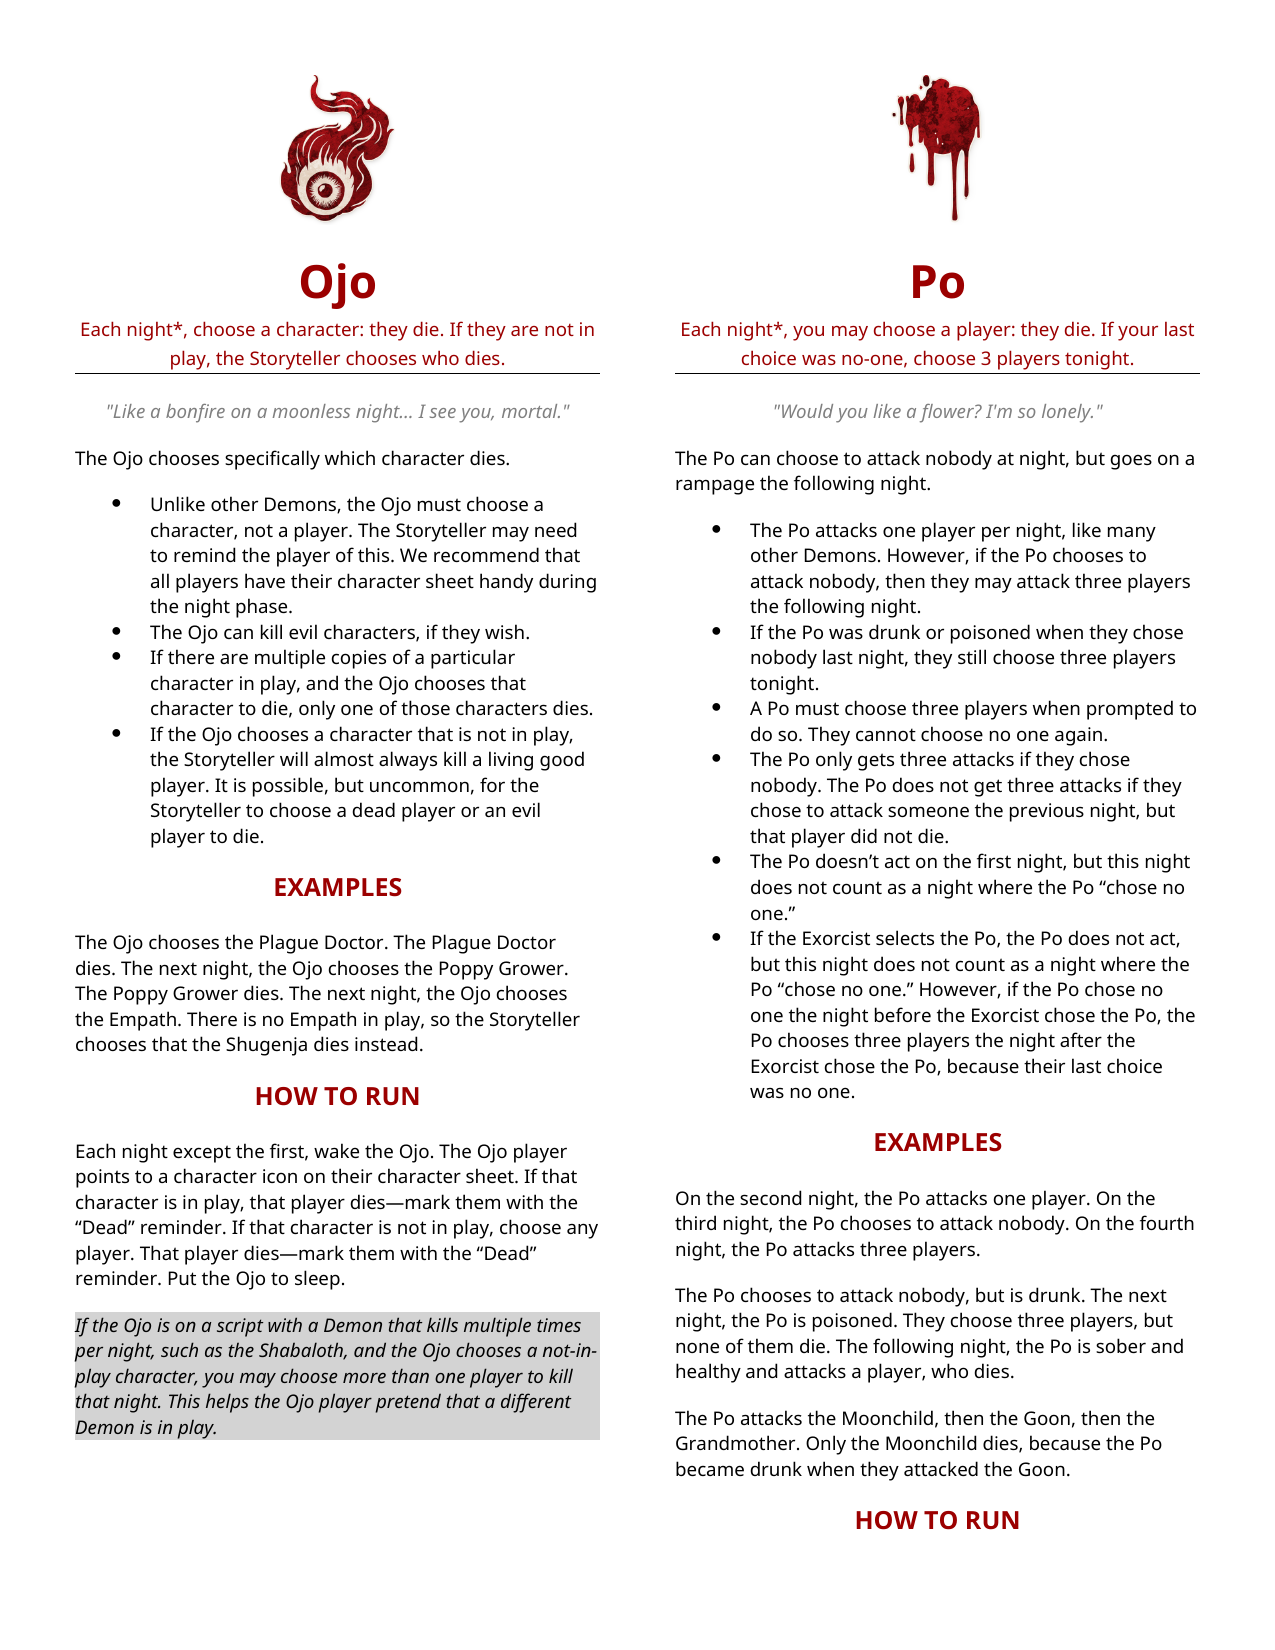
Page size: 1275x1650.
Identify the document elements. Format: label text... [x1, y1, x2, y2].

text EXAMPLES [675, 1125, 1200, 1159]
text Each night except the first, wake the Ojo. The Ojo player points to a character icon on their character sheet. If that character is in play, that player dies—mark them with the “Dead” reminder. If that character is not in play, choose any player. That player dies—mark them with the “Dead” reminder. Put the Ojo to sleep. [75, 1138, 600, 1291]
list The Po only gets three attacks if they chose nobody. The Po does not get three attacks if they chose to attack someone the previous night, but that player did not die. [712, 747, 1200, 849]
text The Po attacks the Moonchild, then the Goon, then the Grandmother. Only the Moonchild dies, because the Po became drunk when they attacked the Goon. [675, 1405, 1200, 1482]
list The Ojo can kill evil characters, if they wish. [112, 619, 600, 645]
text HOW TO RUN [675, 1503, 1200, 1537]
text The Po chooses to attack nobody, but is drunk. The next night, the Po is poisoned. They choose three players, but none of them die. The following night, the Po is sober and healthy and attacks a player, who dies. [675, 1282, 1200, 1384]
list The Po attacks one player per night, like many other Demons. However, if the Po chooses to attack nobody, then they may attack three players the following night. [712, 517, 1200, 619]
text On the second night, the Po attacks one player. On the third night, the Po chooses to attack nobody. On the fourth night, the Po attacks three players. [675, 1185, 1200, 1261]
list The Po doesn’t act on the first night, but this night does not count as a night where the Po “chose no one.” [712, 849, 1200, 925]
text Po Each night*, you may choose a player: they die. If your last choice was no-one, choose 3 players tonight. [675, 250, 1200, 373]
text Ojo Each night*, choose a character: they die. If they are not in play, the Storyteller chooses who dies. [75, 250, 600, 373]
list If there are multiple copies of a particular character in play, and the Ojo chooses that character to die, only one of those characters dies. [112, 645, 600, 721]
picture [279, 75, 396, 225]
text "Like a bonfire on a moonless night… I see you, mortal." [75, 399, 600, 424]
text The Ojo chooses specifically which character dies. [75, 445, 600, 471]
text If the Ojo is on a script with a Demon that kills multiple times per night, such as the Shabaloth, and the Ojo chooses a not-in-play character, you may choose more than one player to kill that night. This helps the Ojo player pretend that a different Demon is in play. [75, 1312, 600, 1440]
picture [890, 75, 985, 225]
list If the Exorcist selects the Po, the Po does not act, but this night does not count as a night where the Po “chose no one.” However, if the Po chose no one the night before the Exorcist chose the Po, the Po chooses three players the night after the Exorcist chose the Po, because their last choice was no one. [712, 925, 1200, 1104]
list Unlike other Demons, the Ojo must choose a character, not a player. The Storyteller may need to remind the player of this. We recommend that all players have their character sheet handy during the night phase. [112, 492, 600, 619]
text EXAMPLES [75, 870, 600, 904]
list If the Ojo chooses a character that is not in play, the Storyteller will almost always kill a living good player. It is possible, but uncommon, for the Storyteller to choose a dead player or an evil player to die. [112, 721, 600, 849]
text "Would you like a flower? I'm so lonely." [675, 399, 1200, 424]
text The Ojo chooses the Plague Doctor. The Plague Doctor dies. The next night, the Ojo chooses the Poppy Grower. The Poppy Grower dies. The next night, the Ojo chooses the Empath. There is no Empath in play, so the Storyteller chooses that the Shugenja dies instead. [75, 930, 600, 1057]
list A Po must choose three players when prompted to do so. They cannot choose no one again. [712, 696, 1200, 747]
list If the Po was drunk or poisoned when they chose nobody last night, they still choose three players tonight. [712, 619, 1200, 696]
text HOW TO RUN [75, 1078, 600, 1112]
text The Po can choose to attack nobody at night, but goes on a rampage the following night. [675, 445, 1200, 496]
